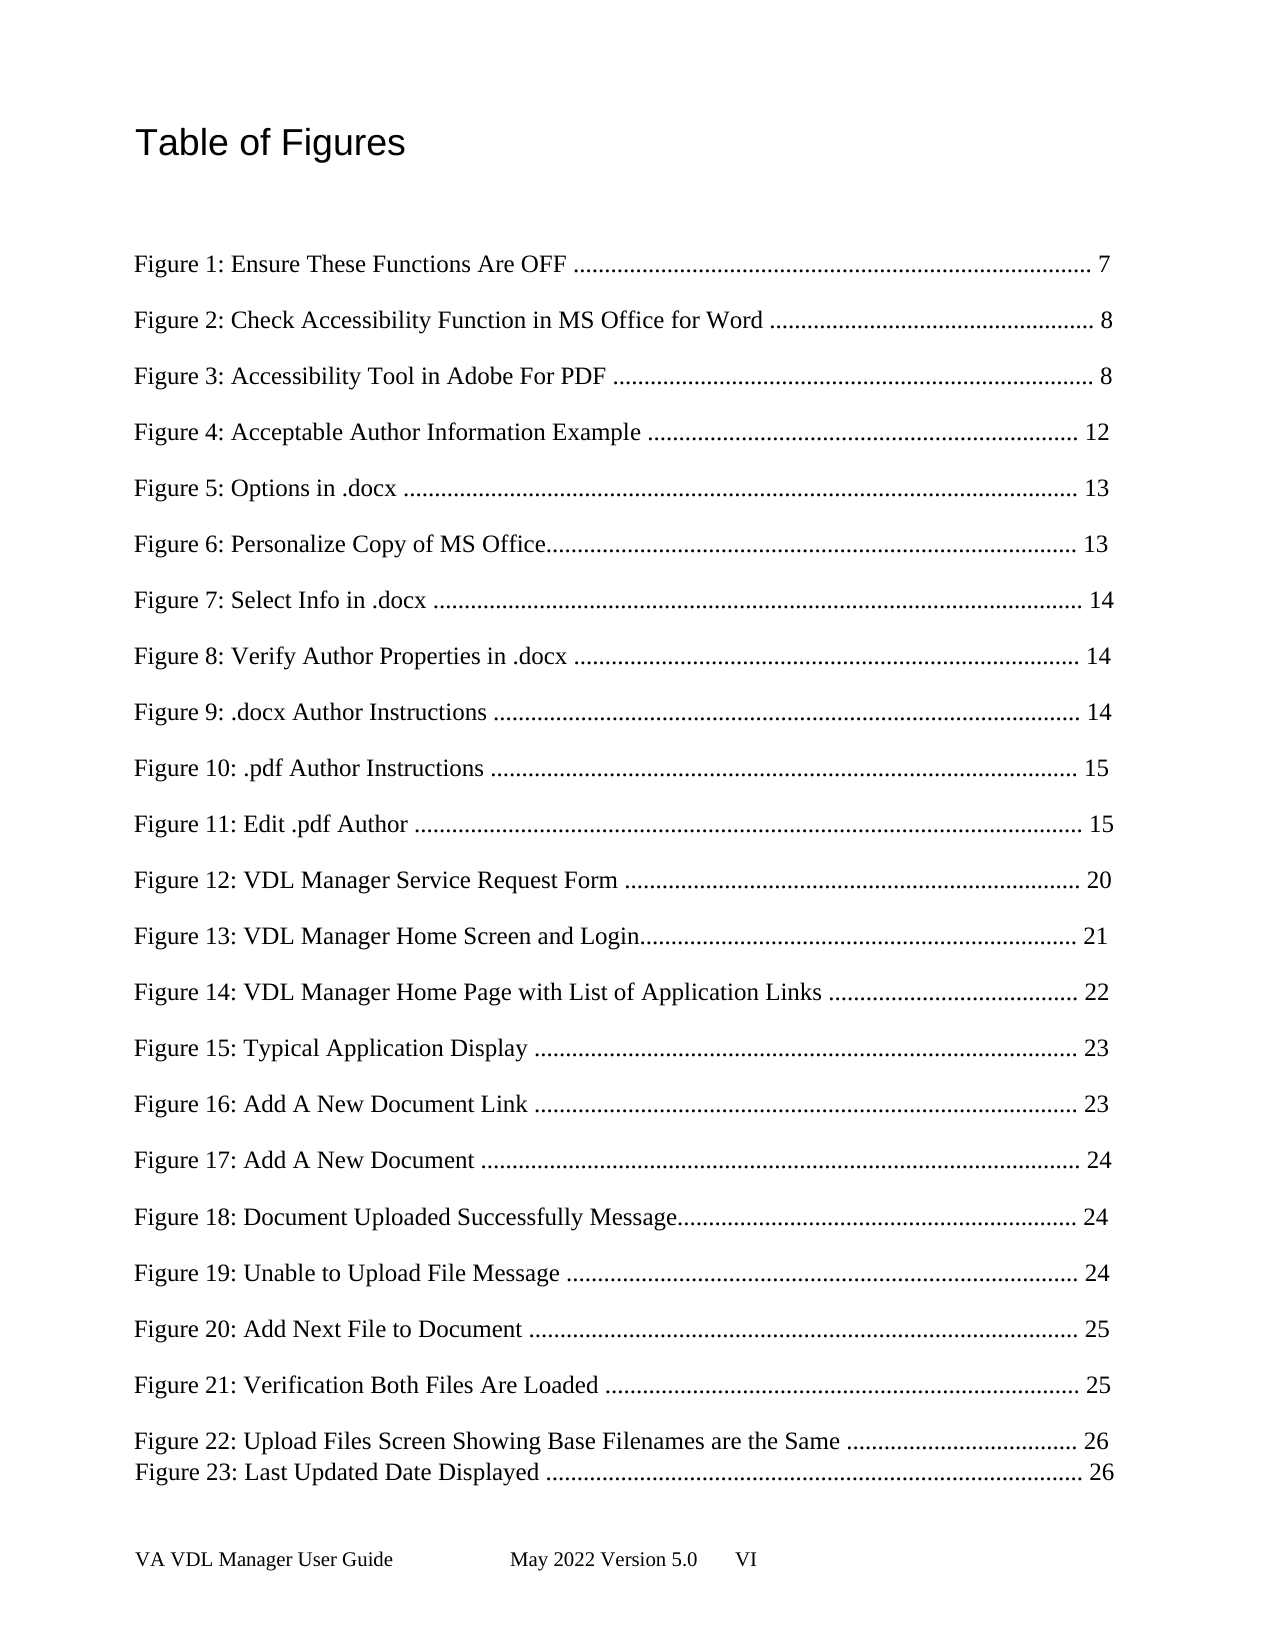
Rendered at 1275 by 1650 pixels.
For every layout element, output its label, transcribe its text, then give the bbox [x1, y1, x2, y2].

text Figure 4: Acceptable Author Information Example ..................................................................... 12 [133, 417, 1169, 446]
text Figure 12: VDL Manager Service Request Form ......................................................................... 20 [133, 865, 1169, 894]
text Figure 18: Document Uploaded Successfully Message................................................................ 24 [133, 1202, 1169, 1230]
text Figure 13: VDL Manager Home Screen and Login...................................................................... 21 [133, 921, 1169, 950]
text Figure 2: Check Accessibility Function in MS Office for Word .................................................... 8 [133, 305, 1169, 334]
text Figure 22: Upload Files Screen Showing Base Filenames are the Same ..................................... 26 Figure 23: Last Updated Date Displayed ...................................................................................... 26 [133, 1426, 1169, 1486]
text Figure 9: .docx Author Instructions .............................................................................................. 14 [133, 697, 1169, 726]
text Figure 1: Ensure These Functions Are OFF ................................................................................... 7 [133, 249, 1169, 278]
text Table of Figures [135, 120, 1170, 163]
text Figure 10: .pdf Author Instructions .............................................................................................. 15 [133, 753, 1169, 782]
text Figure 14: VDL Manager Home Page with List of Application Links ........................................ 22 [133, 977, 1169, 1006]
text Figure 16: Add A New Document Link ....................................................................................... 23 [133, 1089, 1169, 1118]
text Figure 21: Verification Both Files Are Loaded ............................................................................ 25 [133, 1370, 1169, 1398]
text Figure 17: Add A New Document ................................................................................................ 24 [133, 1146, 1169, 1174]
text Figure 6: Personalize Copy of MS Office..................................................................................... 13 [133, 529, 1169, 558]
text Figure 15: Typical Application Display ....................................................................................... 23 [133, 1033, 1169, 1062]
text Figure 20: Add Next File to Document ........................................................................................ 25 [133, 1314, 1169, 1342]
text Figure 5: Options in .docx ............................................................................................................ 13 [133, 473, 1169, 502]
text Figure 19: Unable to Upload File Message .................................................................................. 24 [133, 1258, 1169, 1286]
text Figure 8: Verify Author Properties in .docx ................................................................................. 14 [133, 641, 1169, 670]
text Figure 3: Accessibility Tool in Adobe For PDF ............................................................................. 8 [133, 361, 1169, 390]
text Figure 7: Select Info in .docx ........................................................................................................ 14 [133, 585, 1169, 614]
text Figure 11: Edit .pdf Author ........................................................................................................... 15 [133, 809, 1169, 838]
